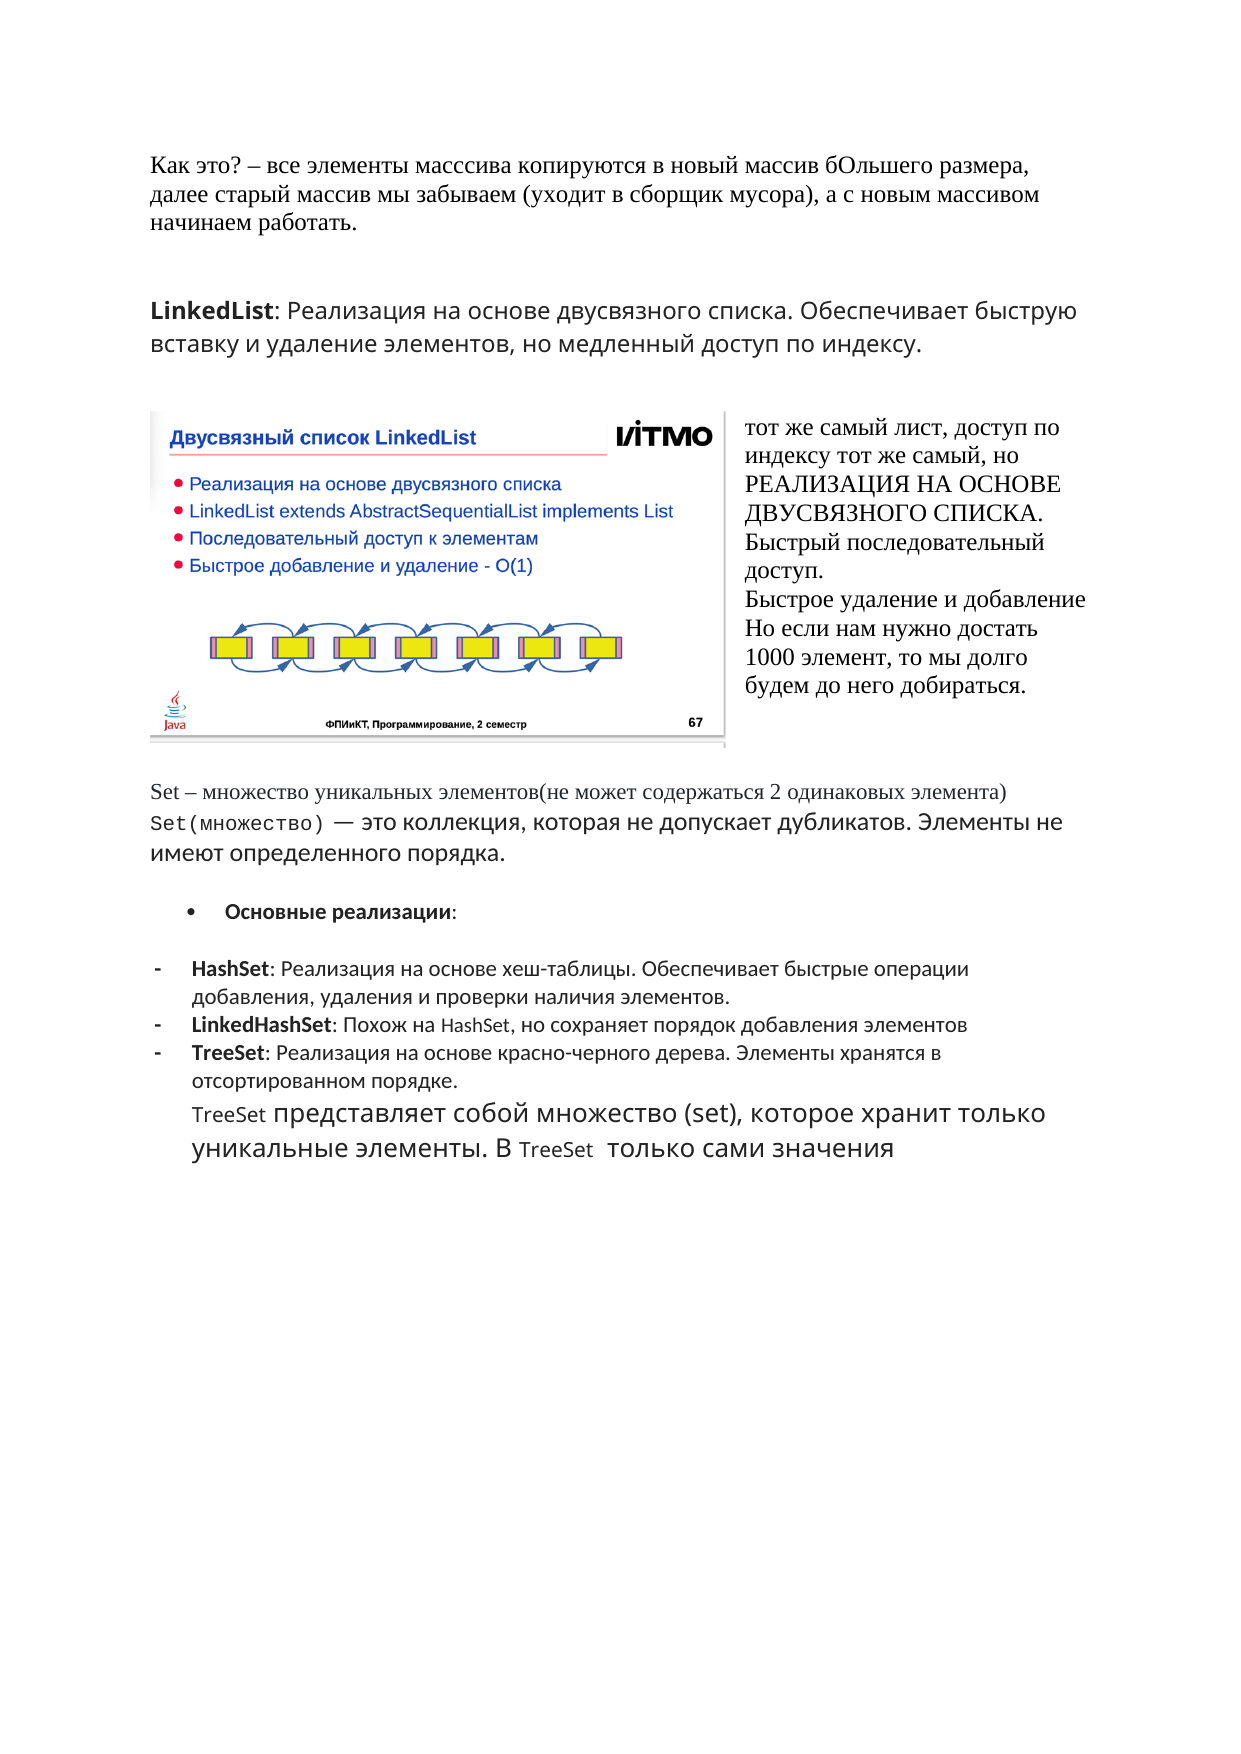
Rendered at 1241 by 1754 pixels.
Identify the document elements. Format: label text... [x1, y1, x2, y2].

list HashSet: Реализация на основе хеш-таблицы. Обеспечивает быстрые операции добавления, удаления и проверки наличия элементов. [154, 954, 1090, 1011]
text Set – множество уникальных элементов(не может содержаться 2 одинаковых элемента) [150, 778, 1090, 804]
text LinkedList: Реализация на основе двусвязного списка. Обеспечивает быструю вставку и удаление элементов, но медленный доступ по индексу. [150, 294, 1090, 359]
text Как это? – все элементы масссива копируются в новый массив бОльшего размера, далее старый массив мы забываем (уходит в сборщик мусора), а с новым массивом начинаем работать. [150, 150, 1090, 236]
text Set(множество) — это коллекция, которая не допускает дубликатов. Элементы не имеют определенного порядка. [332, 804, 1090, 868]
list Основные реализации: [187, 897, 1090, 925]
text Быстрый последовательный доступ. [726, 527, 1090, 584]
text Но если нам нужно достать 1000 элемент, то мы долго будем до него добираться. [726, 613, 1090, 699]
text тот же самый лист, доступ по индексу тот же самый, но РЕАЛИЗАЦИЯ НА ОСНОВЕ ДВУСВЯЗНОГО СПИСКА. [726, 412, 1090, 527]
list TreeSet: Реализация на основе красно-черного дерева. Элементы хранятся в отсортированном порядке. [154, 1038, 1090, 1094]
picture [150, 411, 726, 748]
list LinkedHashSet: Похож на HashSet, но сохраняет порядок добавления элементов [154, 1011, 1090, 1038]
text Быстрое удаление и добавление [726, 584, 1090, 613]
list TreeSet представляет собой множество (set), которое хранит только уникальные элементы. В TreeSet только сами значения [192, 1094, 1090, 1166]
